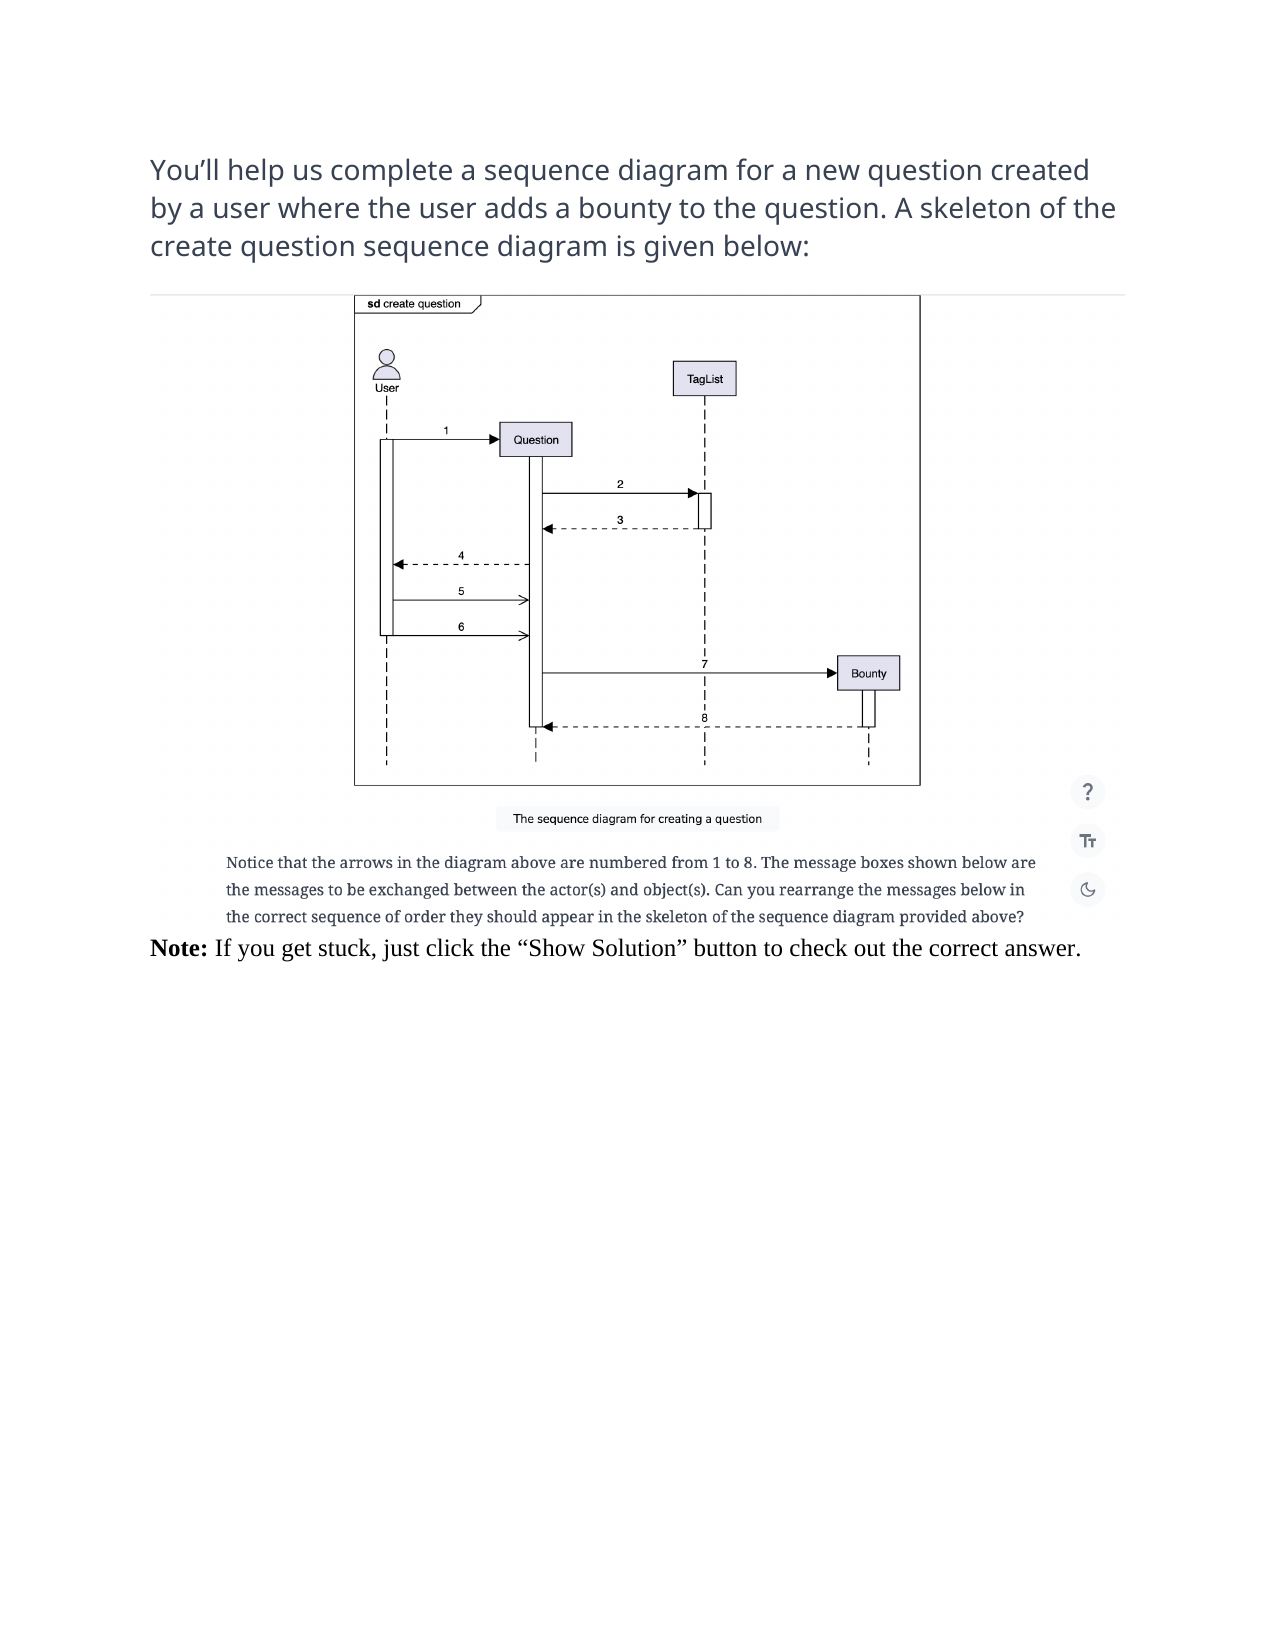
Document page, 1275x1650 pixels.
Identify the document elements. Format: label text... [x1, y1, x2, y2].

text You’ll help us complete a sequence diagram for a new question created by a user where the user adds a bounty to the question. A skeleton of the create question sequence diagram is given below: [150, 150, 1125, 265]
text Note: If you get stuck, just click the “Show Solution” button to check out the correct answer. [150, 933, 1125, 962]
picture [150, 290, 1125, 933]
